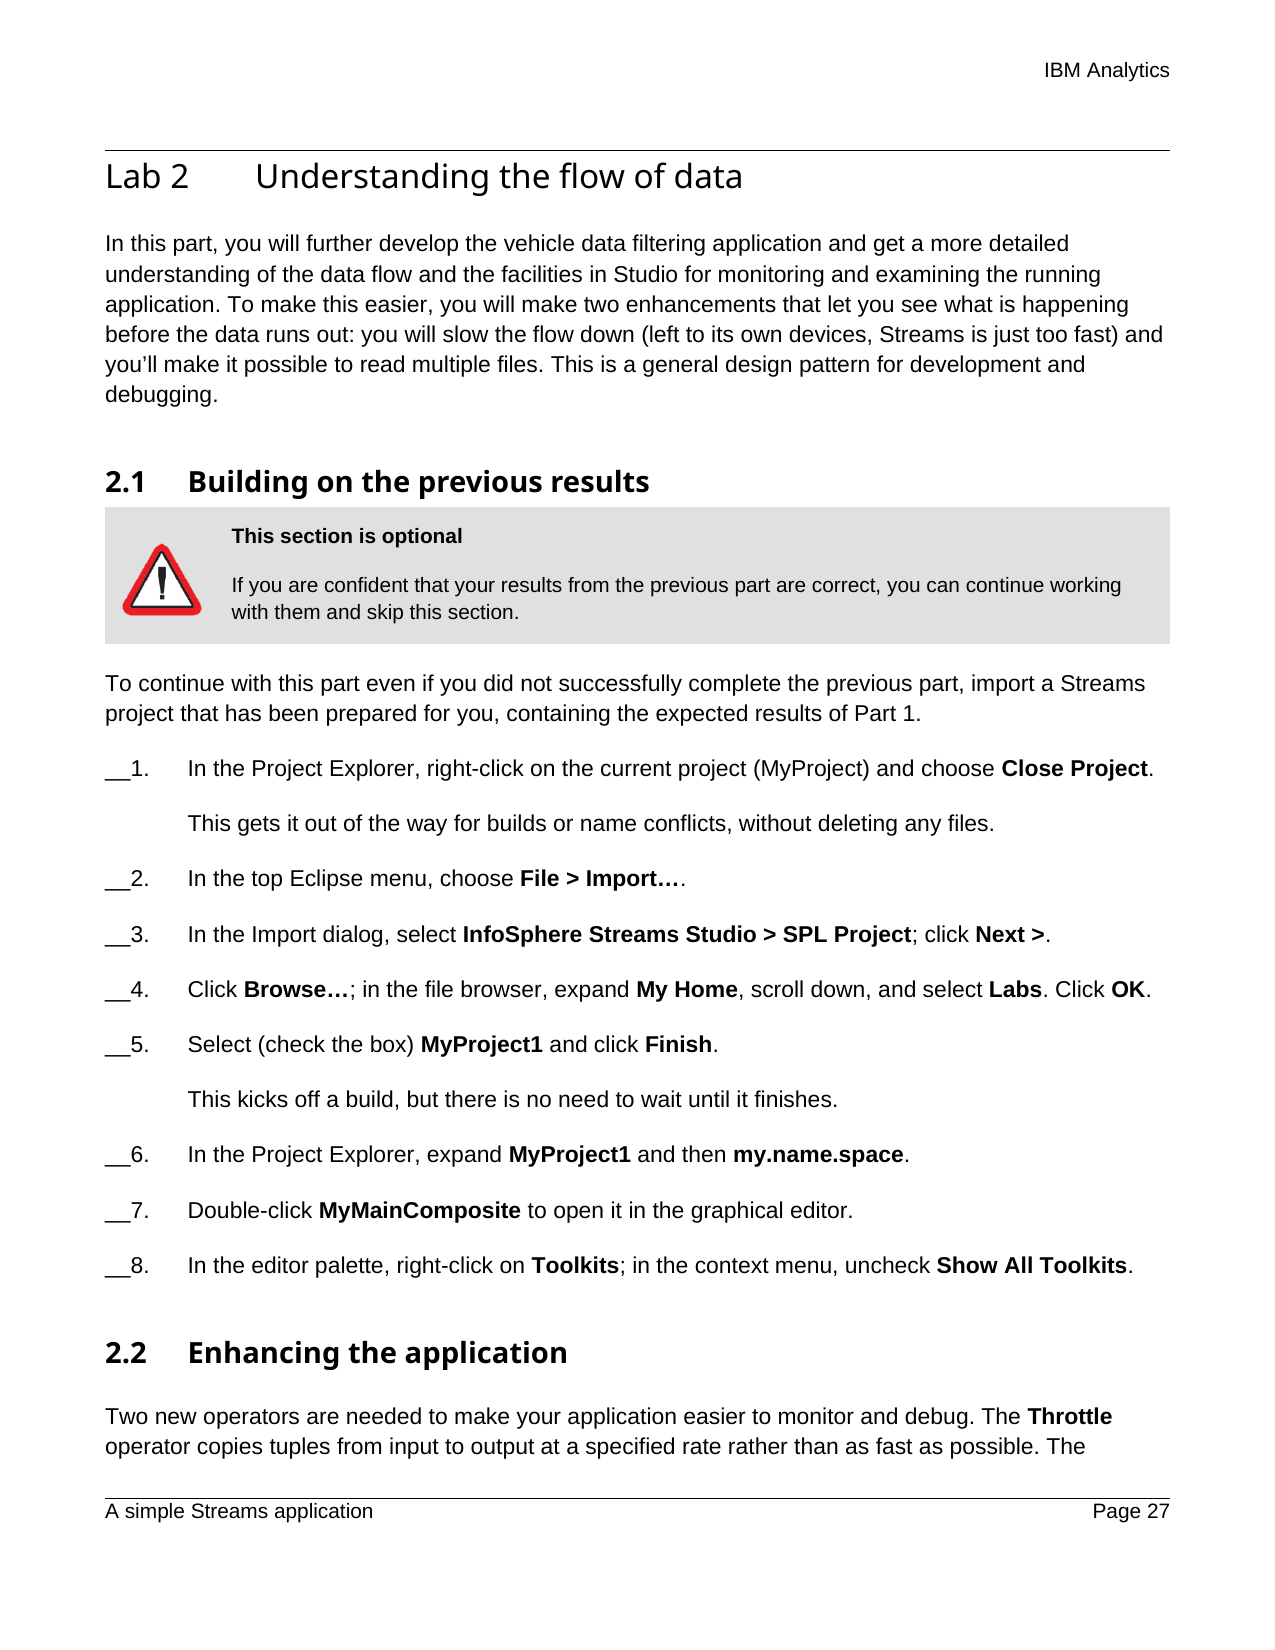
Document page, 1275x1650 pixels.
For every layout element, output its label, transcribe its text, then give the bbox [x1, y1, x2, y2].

list Double-click MyMainComposite to open it in the graphical editor. [105, 1197, 1170, 1223]
text To continue with this part even if you did not successfully complete the previous part, import a Streams project that has been prepared for you, containing the expected results of Part 1. [105, 669, 1170, 726]
list This gets it out of the way for builds or name conflicts, without deleting any files. [187, 810, 1170, 837]
picture [117, 535, 207, 626]
list Click Browse…; in the file browser, expand My Home, scroll down, and select Labs. Click OK. [105, 976, 1170, 1002]
list In the top Eclipse menu, choose File > Import…. [105, 865, 1170, 892]
list This kicks off a build, but there is no need to wait until it finishes. [187, 1086, 1170, 1113]
list In the Project Explorer, right-click on the current project (MyProject) and choose Close Project. [105, 755, 1170, 781]
table_header [105, 507, 219, 644]
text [105, 1403, 1170, 1459]
table_header This section is optional If you are confident that your results from the previous part are correct, you can continue working with them and skip this section. [219, 507, 1170, 644]
subtitle Understanding the flow of data [105, 151, 1170, 198]
subtitle Building on the previous results [105, 462, 1170, 501]
list In the editor palette, right-click on Toolkits; in the context menu, uncheck Show All Toolkits. [105, 1252, 1170, 1278]
text In this part, you will further develop the vehicle data filtering application and get a more detailed understanding of the data flow and the facilities in Studio for monitoring and examining the running application. To make this easier, you will make two enhancements that let you see what is happening before the data runs out: you will slow the flow down (left to its own devices, Streams is just too fast) and you’ll make it possible to read multiple files. This is a general design pattern for development and debugging. [105, 230, 1170, 408]
list Select (check the box) MyProject1 and click Finish. [105, 1031, 1170, 1057]
list In the Import dialog, select InfoSphere Streams Studio > SPL Project; click Next >. [105, 921, 1170, 947]
list In the Project Explorer, expand MyProject1 and then my.name.space. [105, 1141, 1170, 1168]
subtitle Enhancing the application [105, 1332, 1170, 1372]
